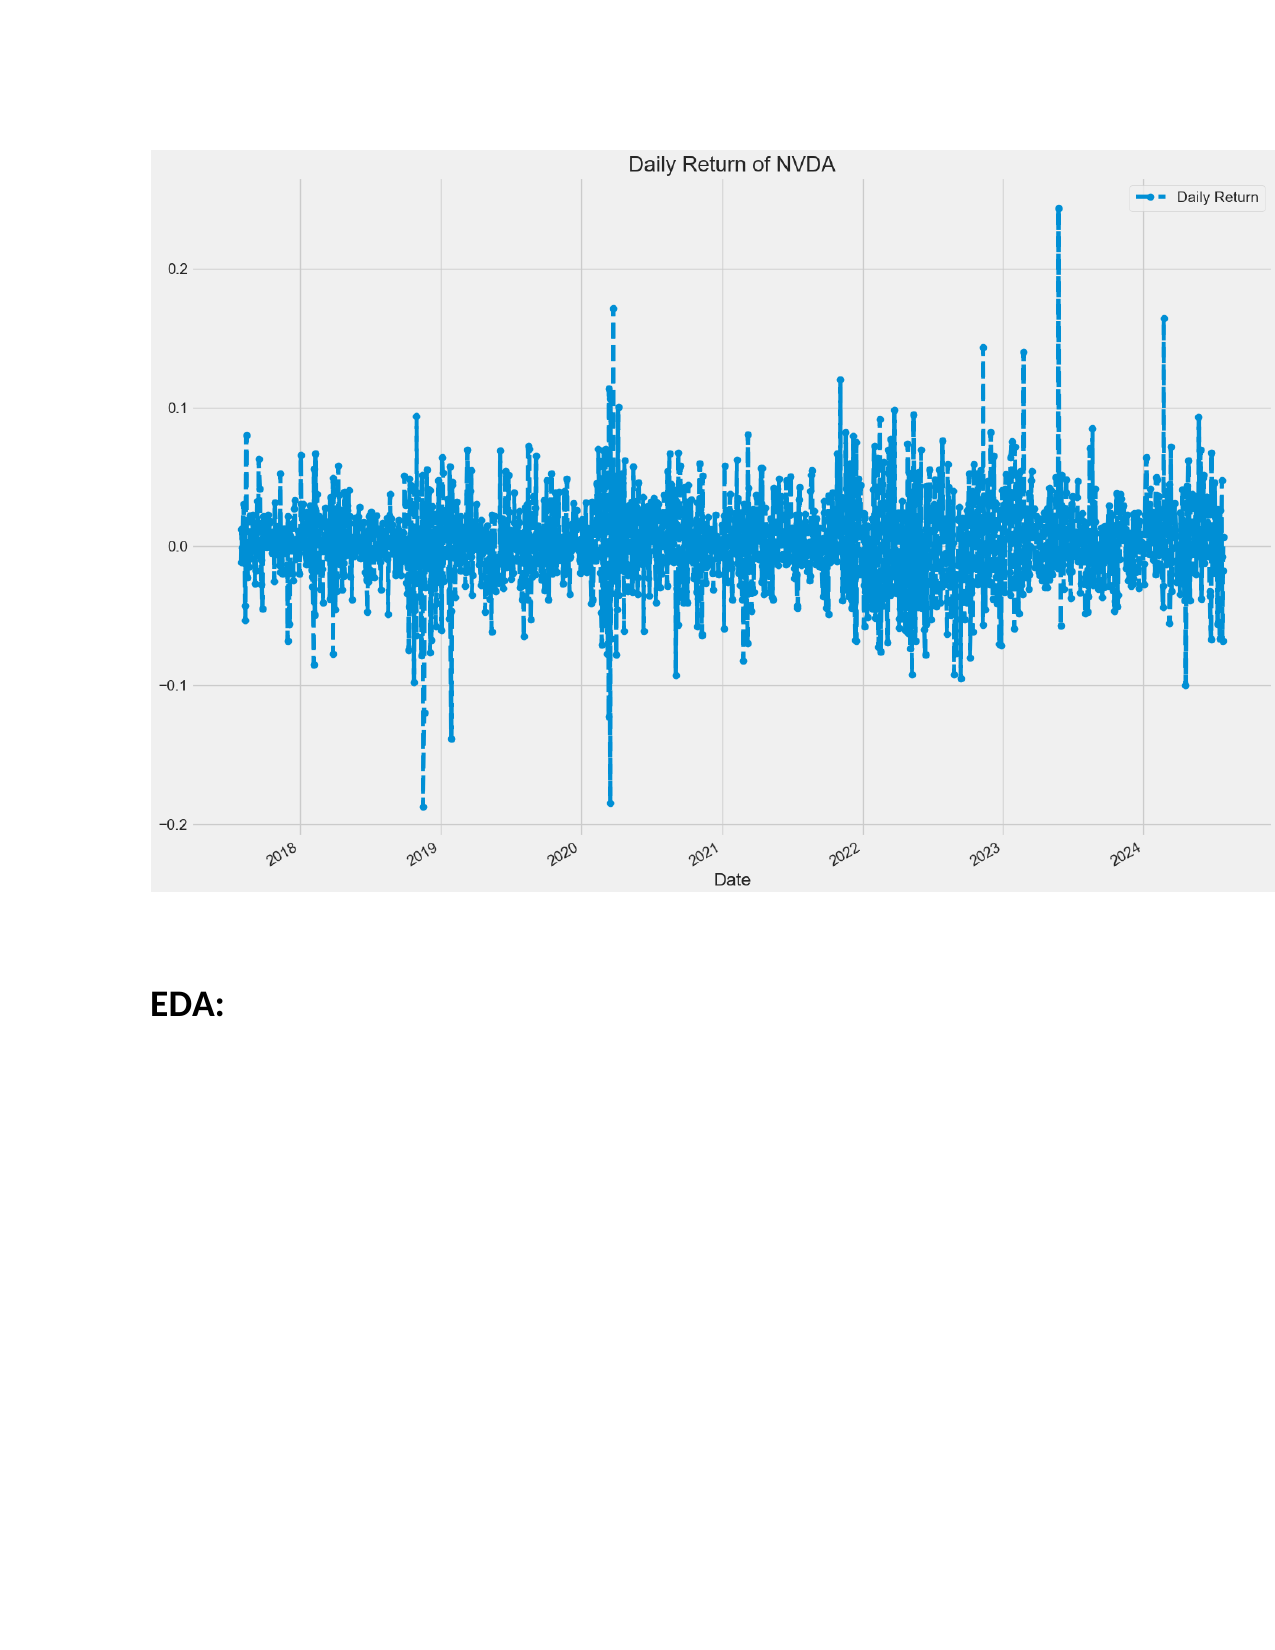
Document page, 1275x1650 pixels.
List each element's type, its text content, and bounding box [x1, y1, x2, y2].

picture [150, 150, 1275, 892]
text EDA: [150, 980, 975, 1026]
